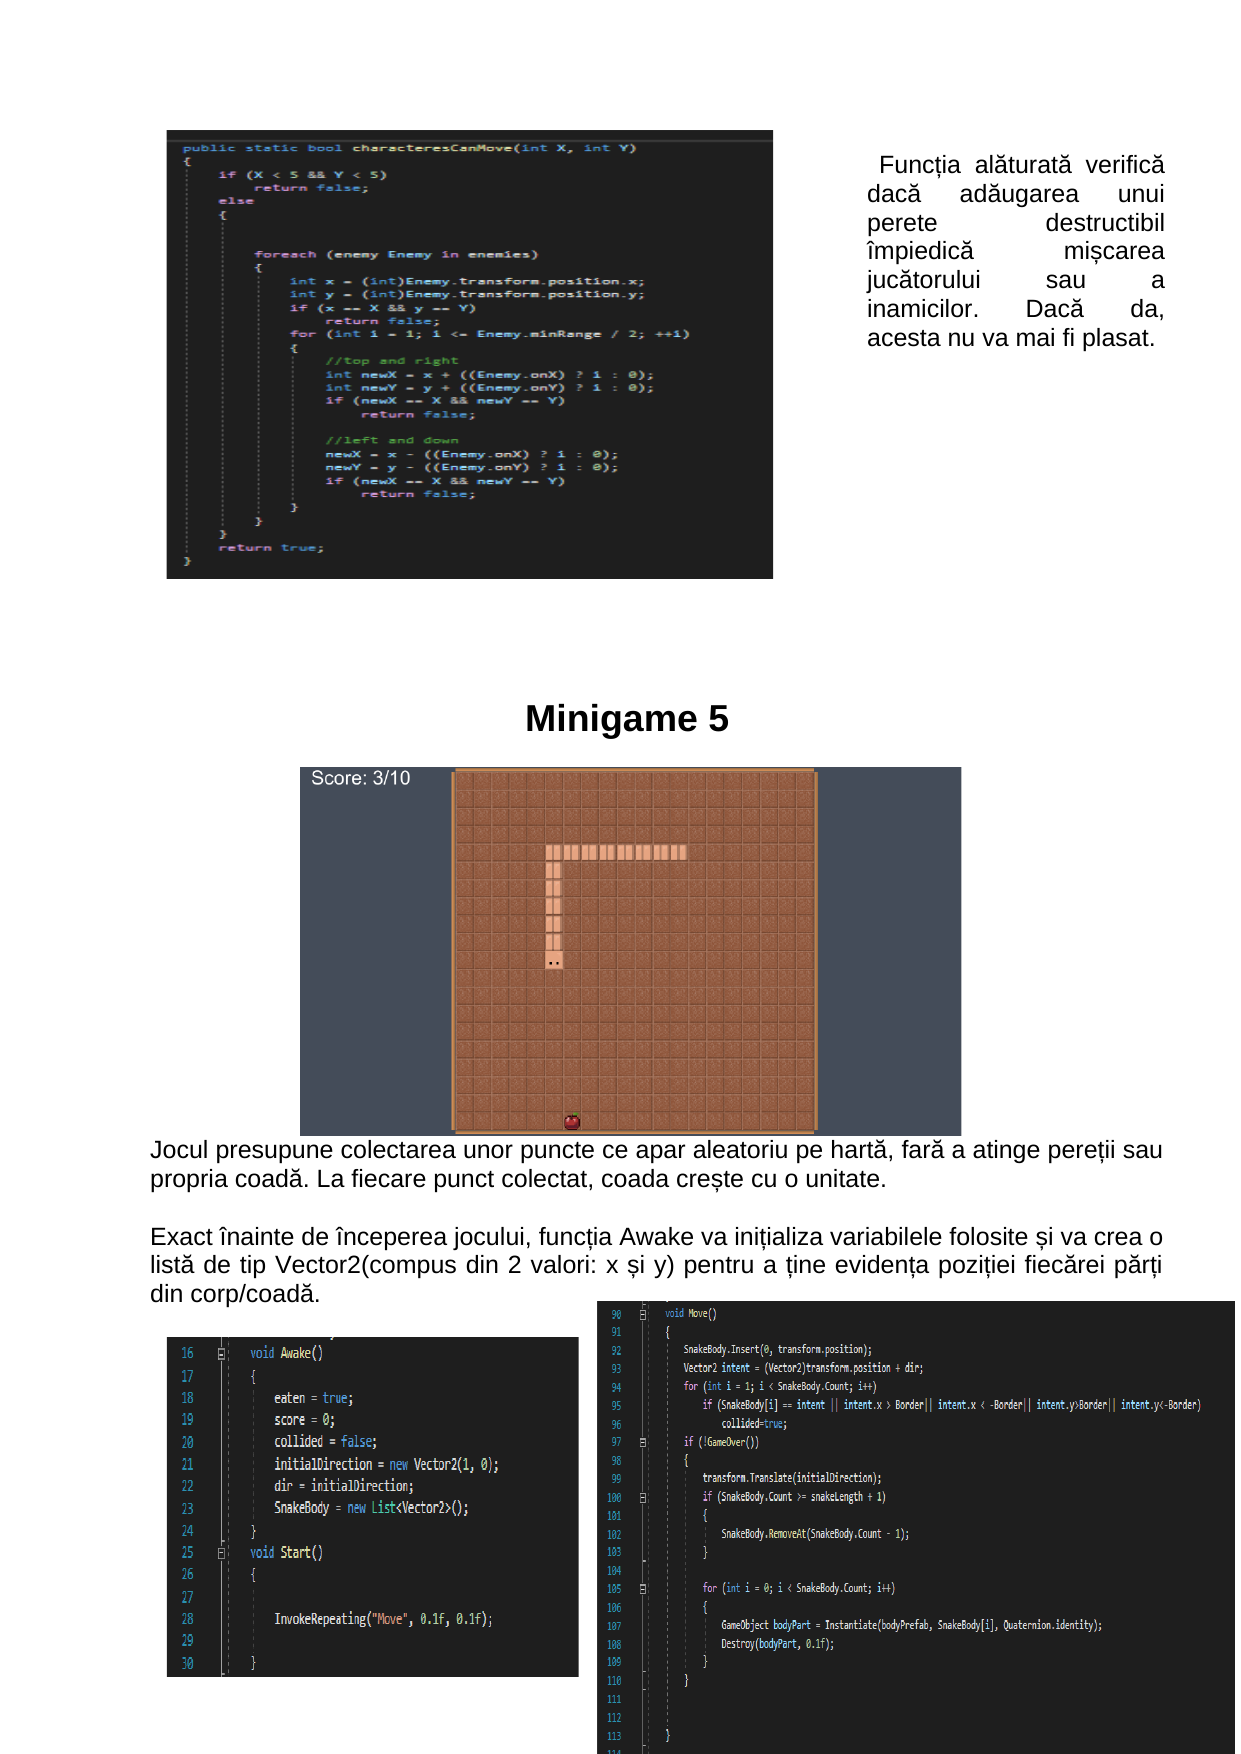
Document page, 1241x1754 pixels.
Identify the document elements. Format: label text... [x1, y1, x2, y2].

picture [300, 767, 962, 1136]
picture [597, 1301, 1235, 1754]
text Exact înainte de începerea jocului, funcția Awake va inițializa variabilele folosite și va crea o listă de tip Vector2(compus din 2 valori: x și y) pentru a ține evidența poziției fiecărei părți din corp/coadă. [150, 1221, 1165, 1308]
text Funcția alăturată verifică dacă adăugarea unui perete destructibil împiedică mișcarea jucătorului sau a inamicilor. Dacă da, acesta nu va mai fi plasat. [774, 150, 1165, 351]
picture [166, 130, 774, 579]
picture [166, 1337, 579, 1677]
text Minigame 5 [450, 696, 1165, 739]
text Jocul presupune colectarea unor puncte ce apar aleatoriu pe hartă, fară a atinge pereții sau propria coadă. La fiecare punct colectat, coada crește cu o unitate. [150, 1135, 1165, 1193]
